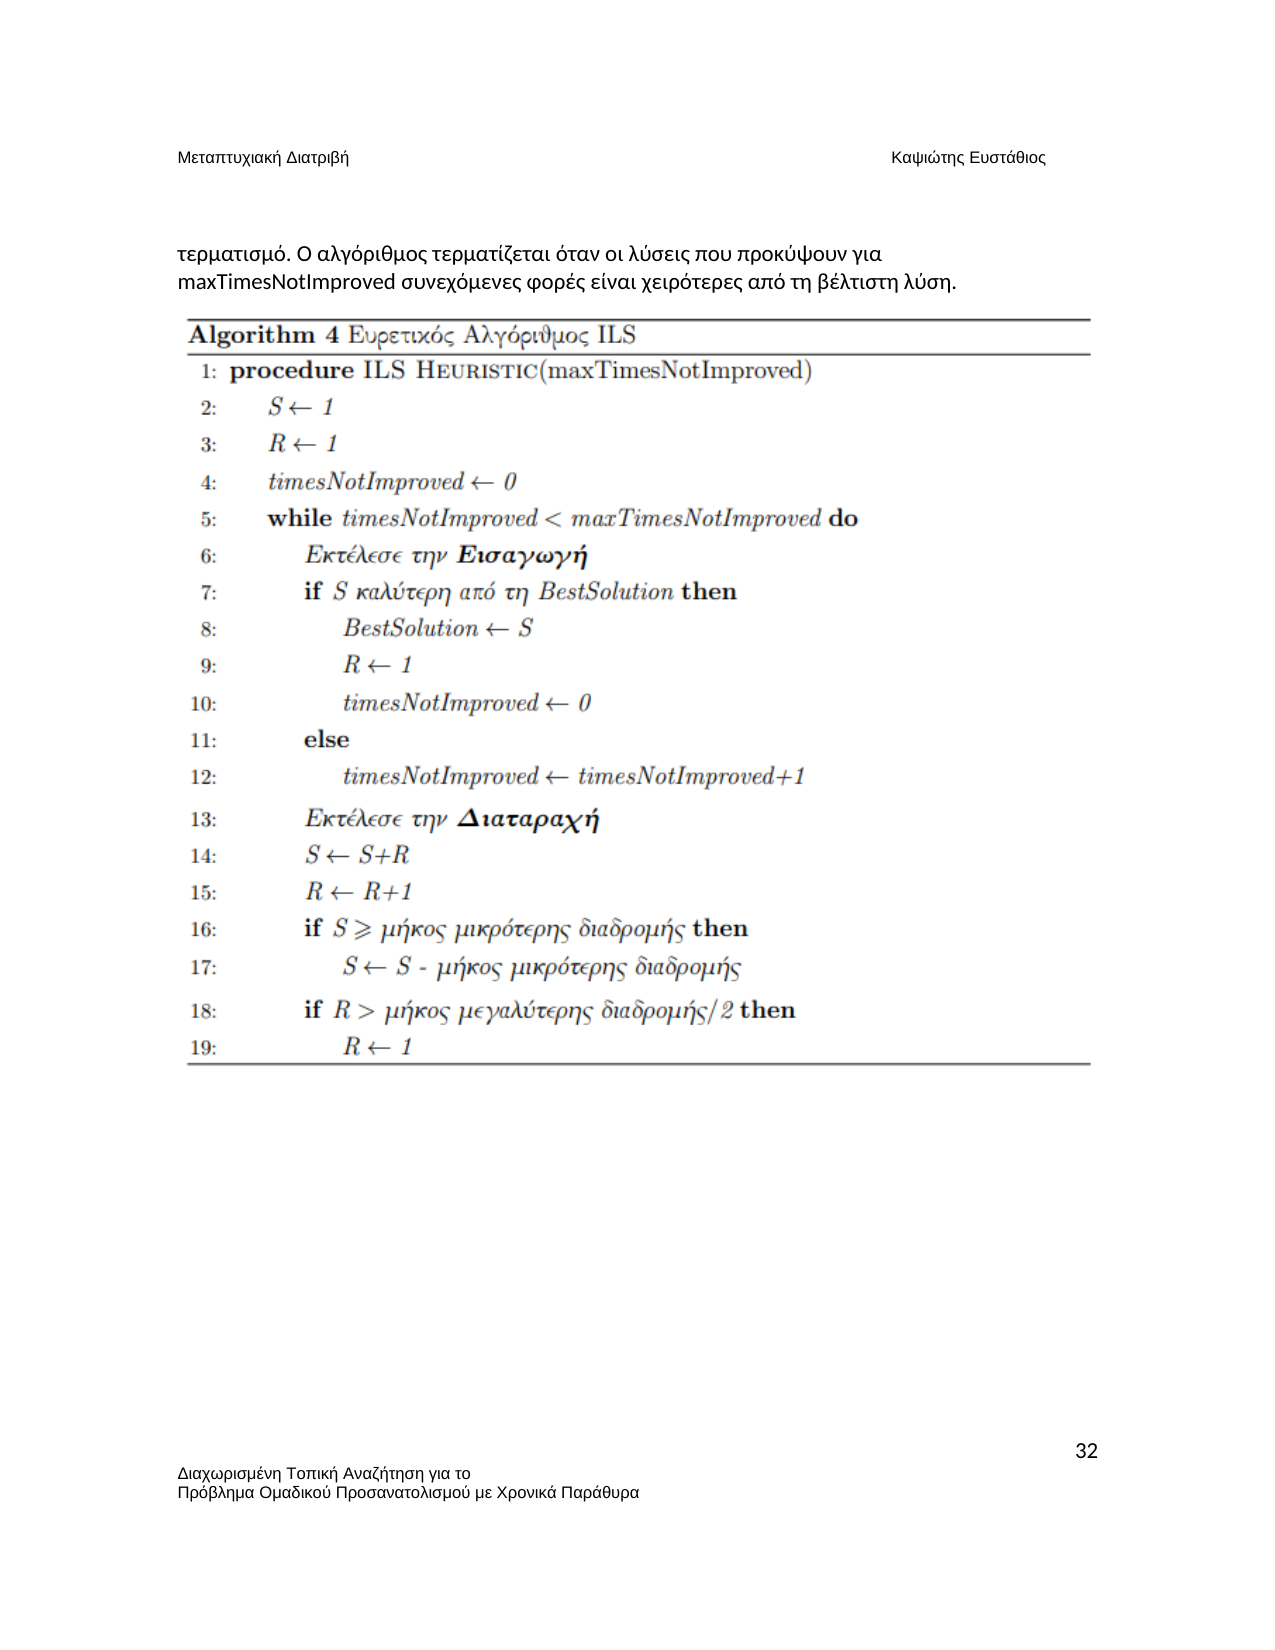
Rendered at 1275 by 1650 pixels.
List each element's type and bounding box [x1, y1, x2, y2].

picture [177, 312, 1098, 1073]
text [177, 239, 1098, 296]
